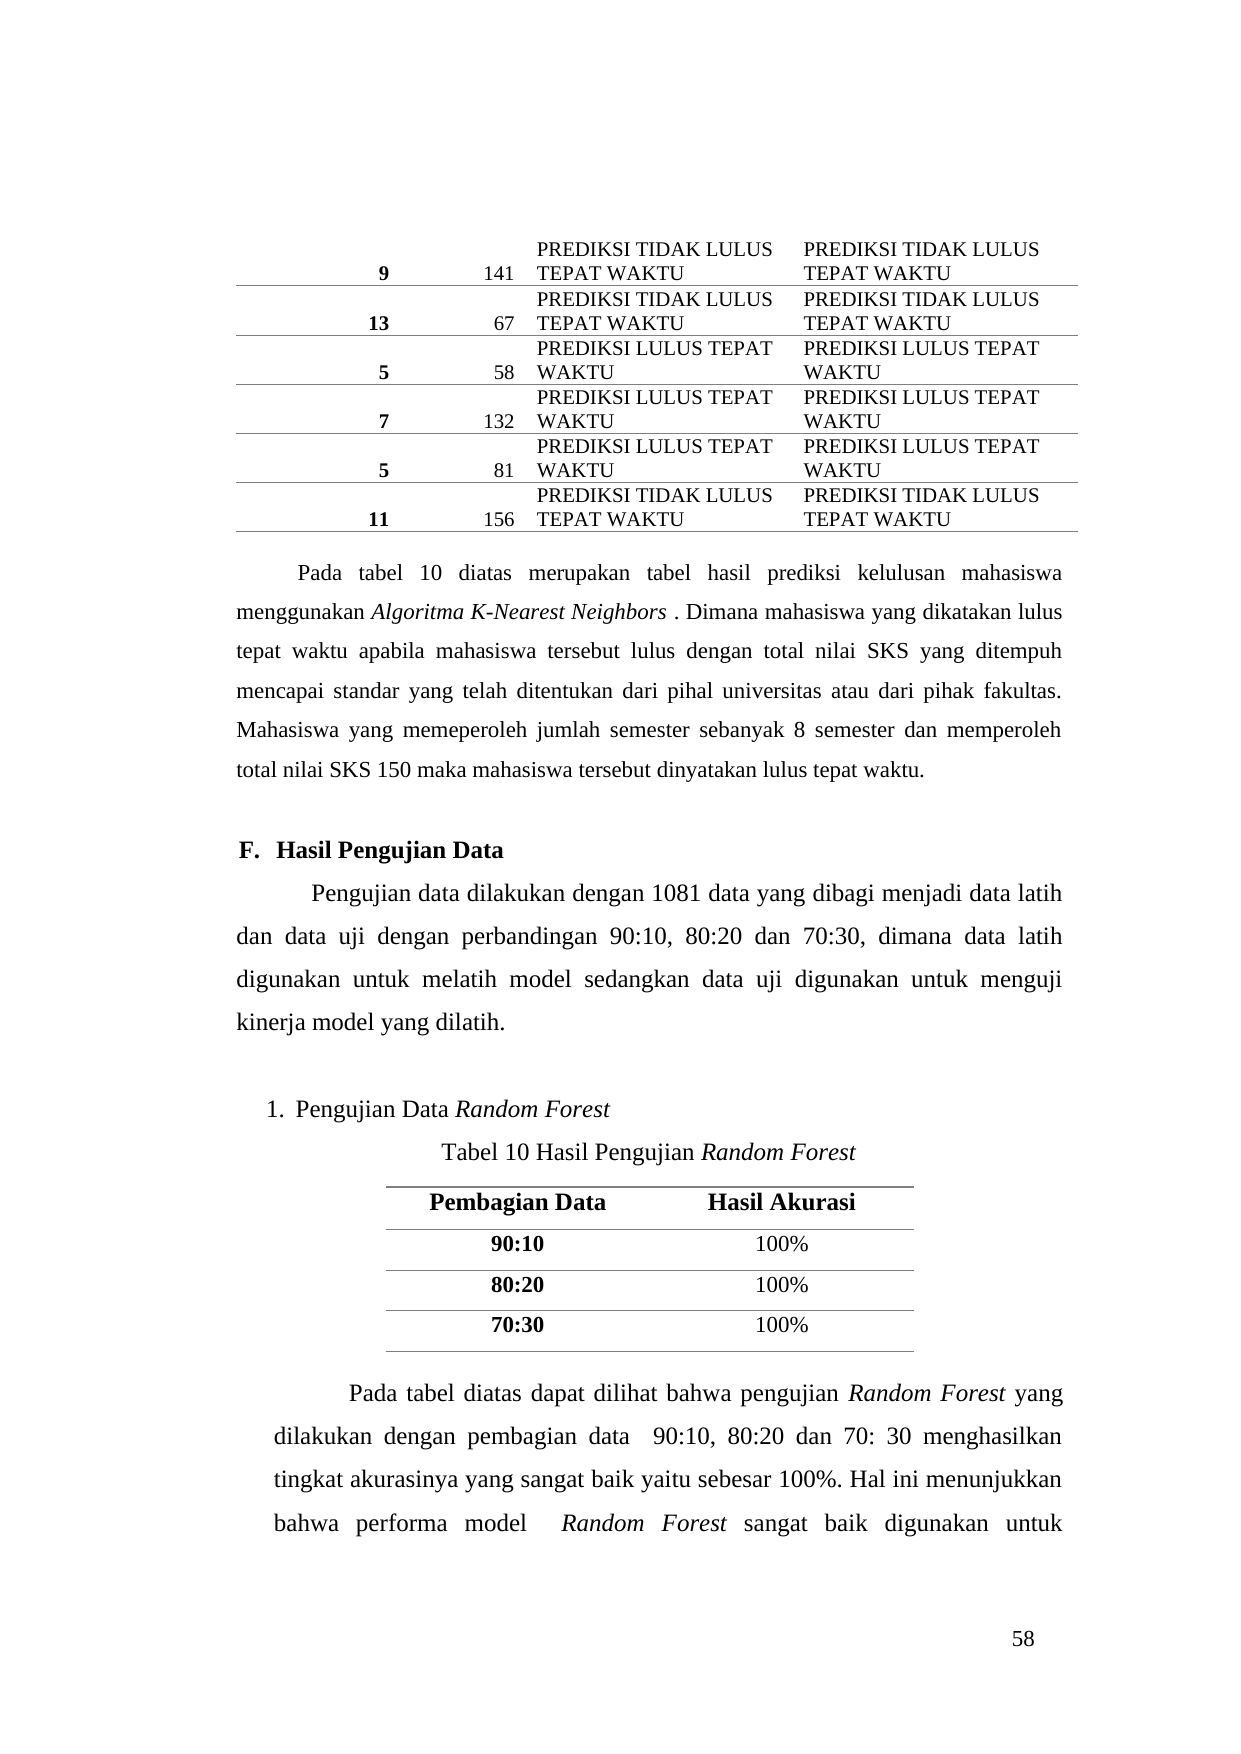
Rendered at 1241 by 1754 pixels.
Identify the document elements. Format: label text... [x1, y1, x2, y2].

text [274, 1378, 1063, 1536]
table_cell PREDIKSI LULUS TEPAT WAKTU [792, 336, 1078, 384]
table_cell 11 [236, 483, 400, 531]
table_cell 70:30 [386, 1311, 649, 1351]
table_cell PREDIKSI LULUS TEPAT WAKTU [525, 434, 792, 482]
table_cell 9 [236, 236, 400, 285]
table_cell 100% [650, 1271, 914, 1310]
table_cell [525, 236, 792, 285]
table_cell 7 [236, 385, 400, 433]
list Pengujian data dilakukan dengan 1081 data yang dibagi menjadi data latih dan data uji dengan perbandingan 90:10, 80:20 dan 70:30, dimana data latih digunakan untuk melatih model sedangkan data uji digunakan untuk menguji kinerja model yang dilatih. [236, 878, 1063, 1036]
table_header Pembagian Data [386, 1188, 649, 1229]
table_cell 58 [400, 336, 525, 384]
table_header Hasil Akurasi [650, 1188, 914, 1229]
list Pengujian Data Random Forest [266, 1094, 1063, 1122]
table_cell 156 [400, 483, 525, 531]
table_cell PREDIKSI LULUS TEPAT WAKTU [792, 434, 1078, 482]
subtitle Hasil Pengujian Data [238, 835, 1063, 864]
table_cell 100% [650, 1230, 914, 1270]
table_cell 5 [236, 434, 400, 482]
table_cell 5 [236, 336, 400, 384]
table_cell 90:10 [386, 1230, 649, 1270]
table_cell PREDIKSI LULUS TEPAT WAKTU [525, 385, 792, 433]
table_cell PREDIKSI TIDAK LULUS TEPAT WAKTU [792, 483, 1078, 531]
table_cell PREDIKSI TIDAK LULUS TEPAT WAKTU [525, 286, 792, 334]
text Tabel 10 Hasil Pengujian Random Forest [236, 1137, 1063, 1166]
table_cell 132 [400, 385, 525, 433]
table_cell PREDIKSI TIDAK LULUS TEPAT WAKTU [525, 483, 792, 531]
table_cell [792, 236, 1078, 285]
table_cell PREDIKSI LULUS TEPAT WAKTU [792, 385, 1078, 433]
table_cell 100% [650, 1311, 914, 1351]
table_cell PREDIKSI LULUS TEPAT WAKTU [525, 336, 792, 384]
table_cell PREDIKSI TIDAK LULUS TEPAT WAKTU [792, 286, 1078, 334]
table_cell 81 [400, 434, 525, 482]
table_cell 67 [400, 286, 525, 334]
text Pada tabel 10 diatas merupakan tabel hasil prediksi kelulusan mahasiswa menggunakan Algoritma K-Nearest Neighbors . Dimana mahasiswa yang dikatakan lulus tepat waktu apabila mahasiswa tersebut lulus dengan total nilai SKS yang ditempuh mencapai standar yang telah ditentukan dari pihal universitas atau dari pihak fakultas. Mahasiswa yang memeperoleh jumlah semester sebanyak 8 semester dan memperoleh total nilai SKS 150 maka mahasiswa tersebut dinyatakan lulus tepat waktu. [236, 559, 1063, 782]
table_cell 13 [236, 286, 400, 334]
table_cell 80:20 [386, 1271, 649, 1310]
table_cell 141 [400, 236, 525, 285]
